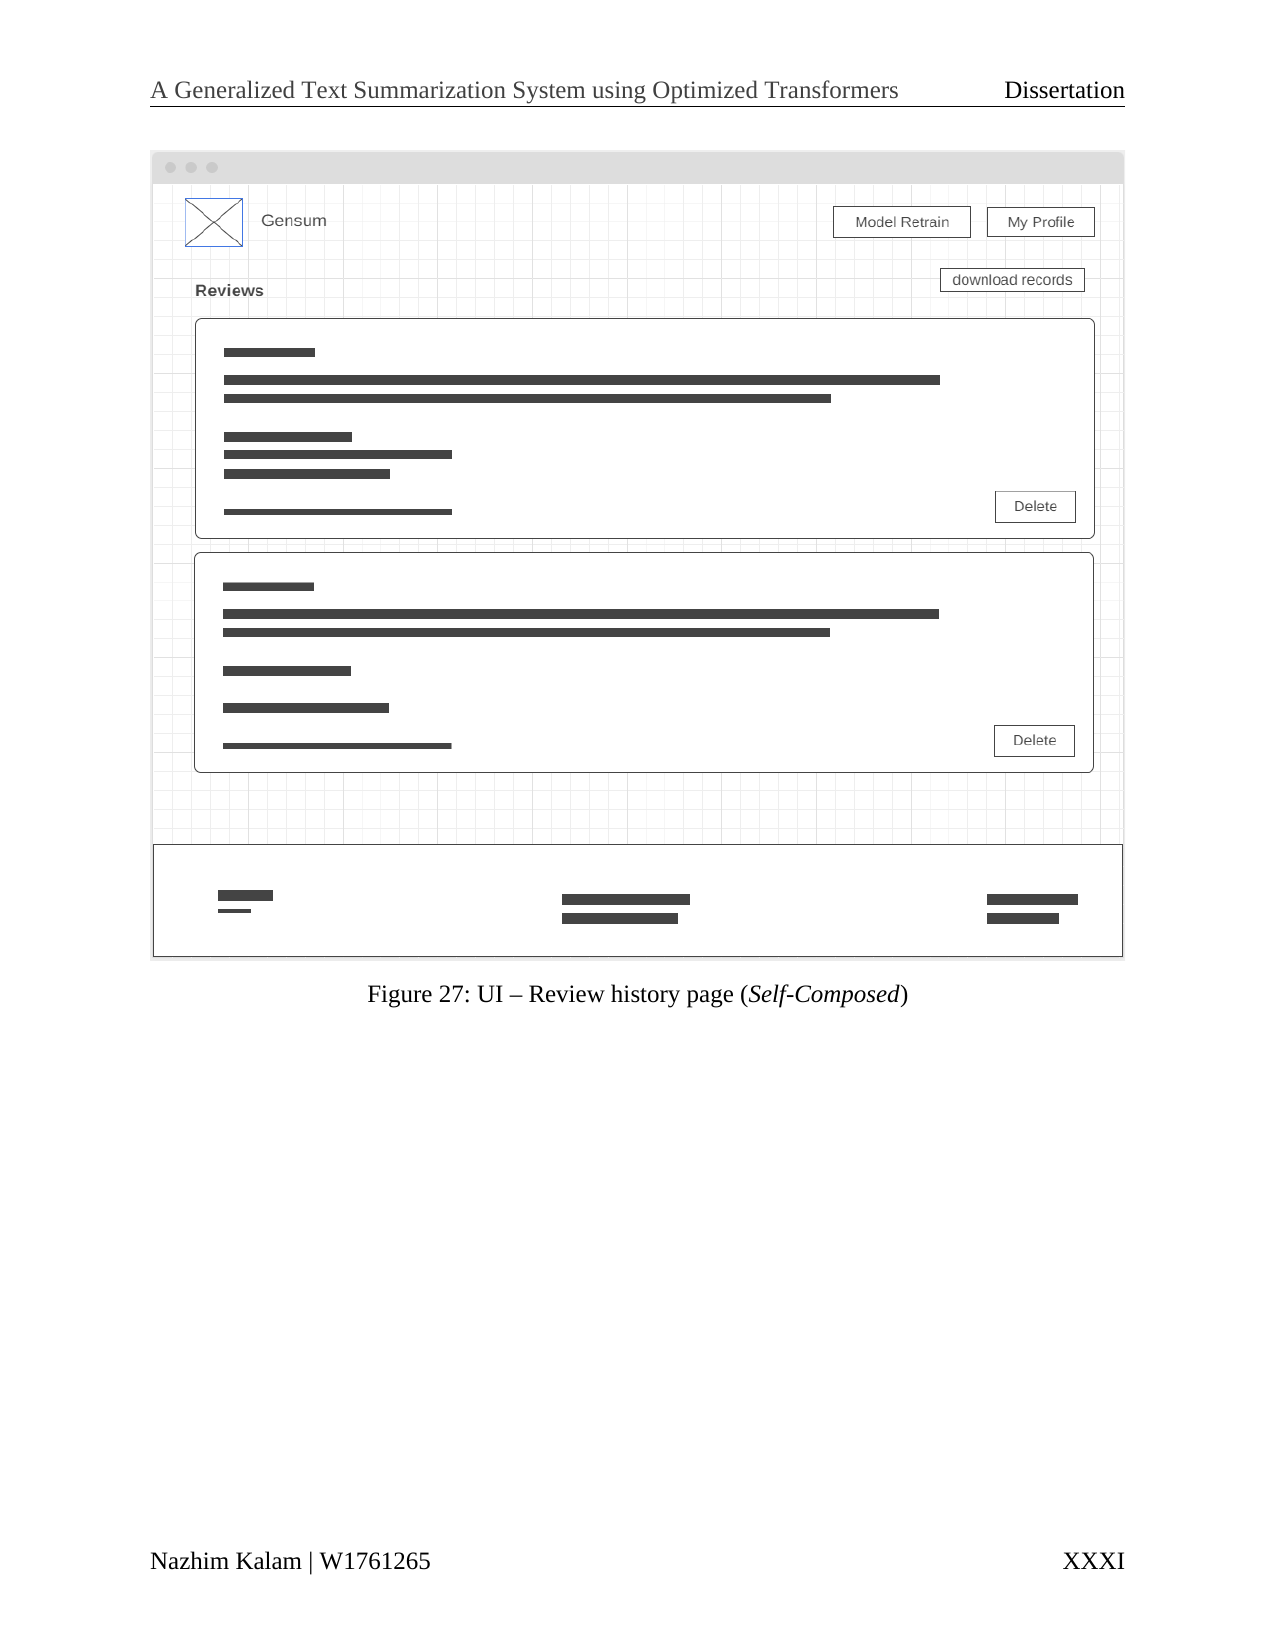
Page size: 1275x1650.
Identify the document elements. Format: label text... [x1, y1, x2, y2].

picture [150, 150, 1125, 961]
text Figure 27: UI – Review history page (Self-Composed) [150, 979, 1125, 1008]
